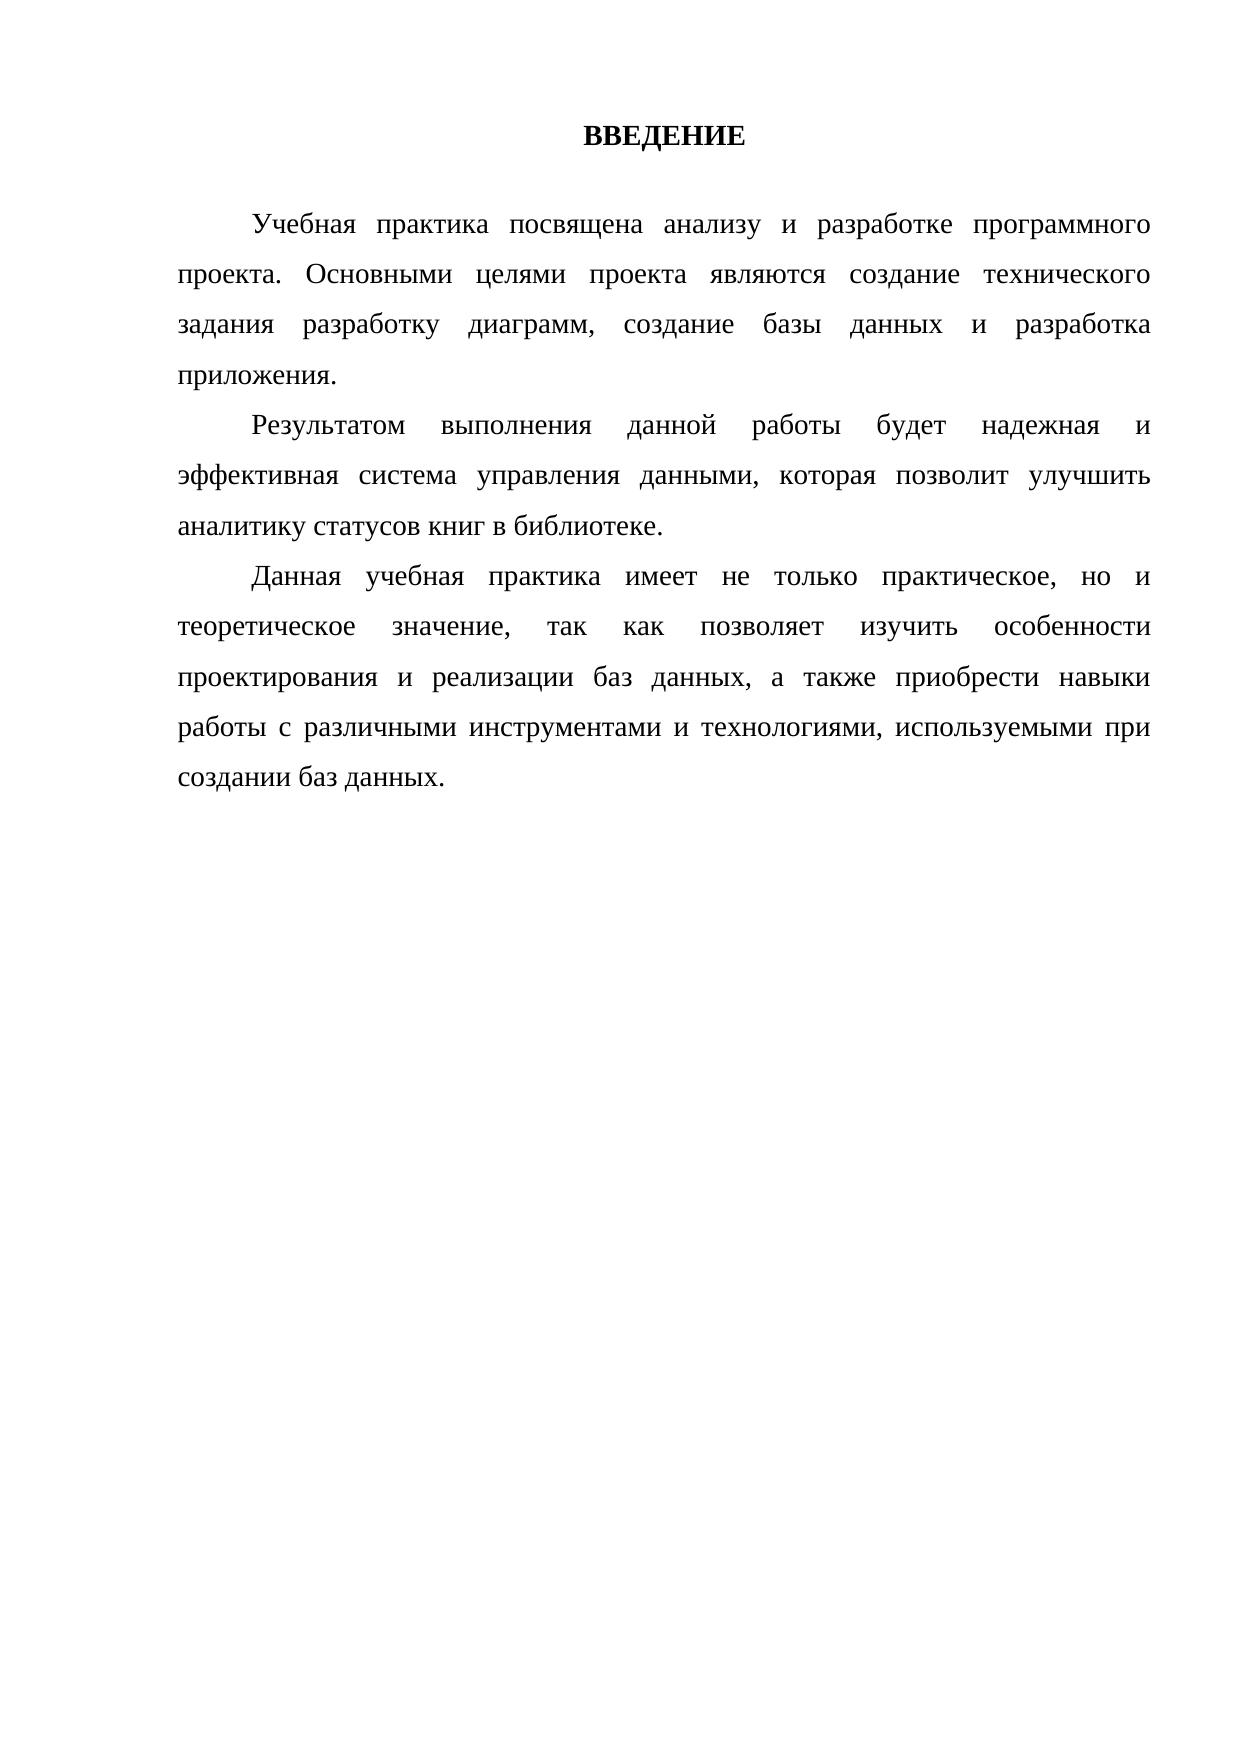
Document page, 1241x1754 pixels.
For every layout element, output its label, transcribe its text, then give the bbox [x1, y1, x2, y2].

text Результатом выполнения данной работы будет надежная и эффективная система управления данными, которая позволит улучшить аналитику статусов книг в библиотеке. [177, 407, 1152, 541]
text Данная учебная практика имеет не только практическое, но и теоретическое значение, так как позволяет изучить особенности проектирования и реализации баз данных, а также приобрести навыки работы с различными инструментами и технологиями, используемыми при создании баз данных. [177, 558, 1152, 793]
subtitle ВВЕДЕНИЕ [177, 118, 1152, 152]
text Учебная практика посвящена анализу и разработке программного проекта. Основными целями проекта являются создание технического задания разработку диаграмм, создание базы данных и разработка приложения. [177, 206, 1152, 390]
